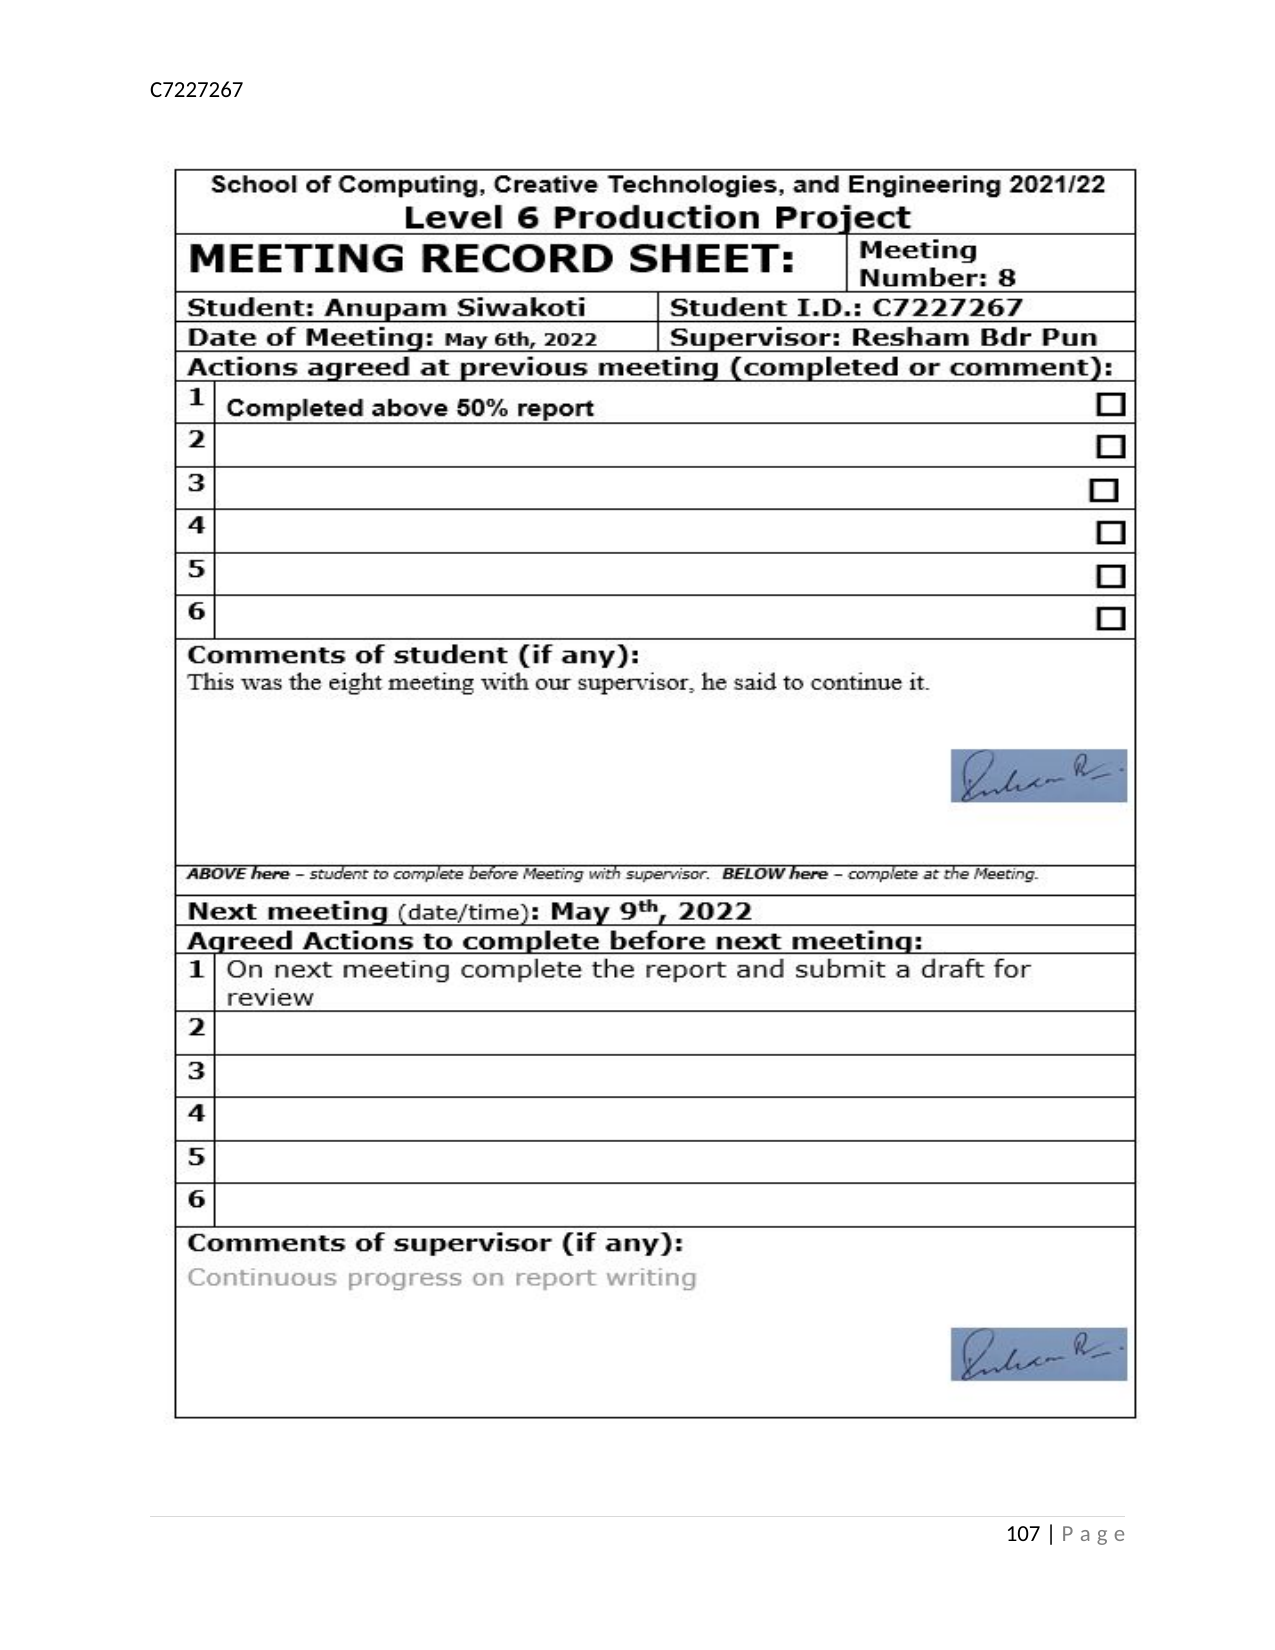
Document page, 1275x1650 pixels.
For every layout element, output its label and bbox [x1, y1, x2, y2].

picture [150, 150, 1142, 1425]
